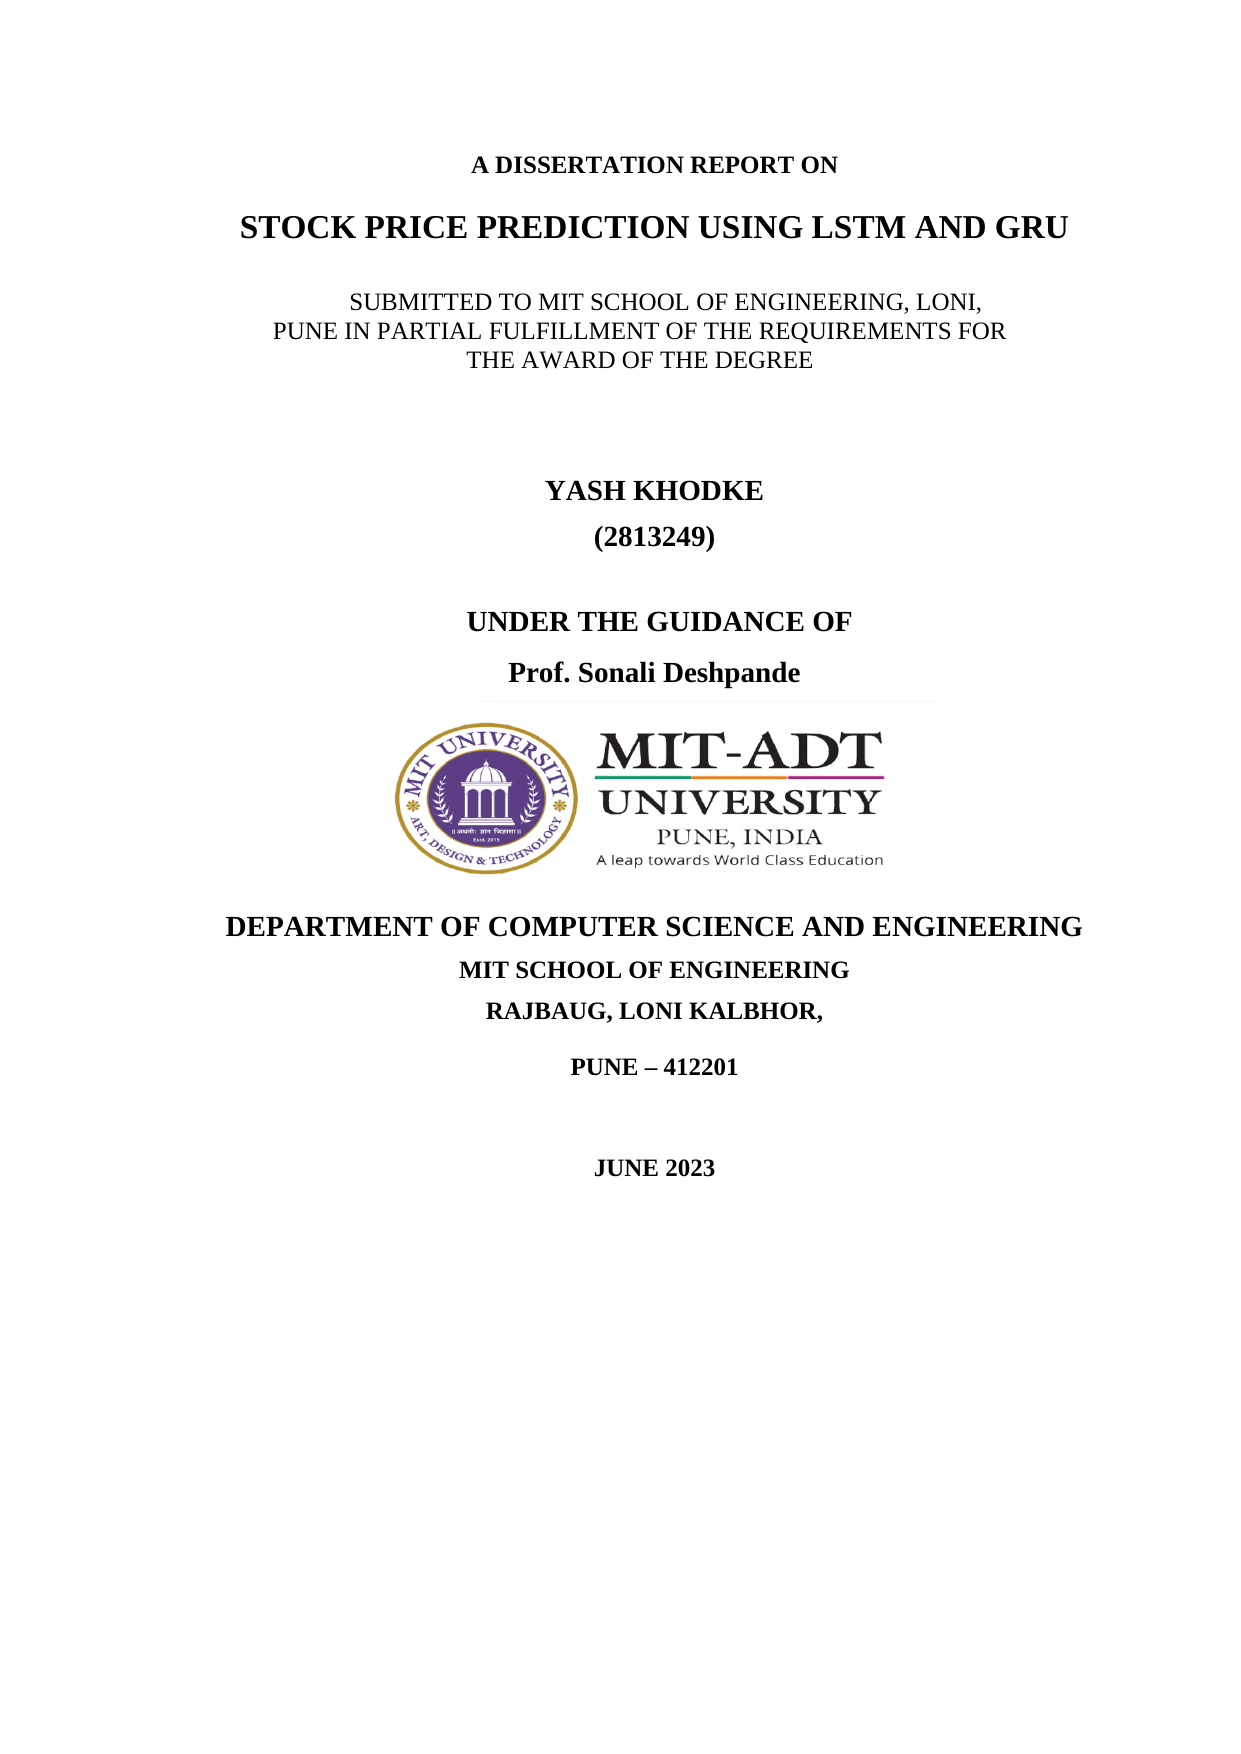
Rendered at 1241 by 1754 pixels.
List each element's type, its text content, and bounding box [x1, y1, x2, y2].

picture [368, 701, 941, 897]
text SUBMITTED TO MIT SCHOOL OF ENGINEERING, LONI, PUNE IN PARTIAL FULFILLMENT OF THE REQUIREMENTS FOR THE AWARD OF THE DEGREE [271, 287, 1009, 374]
text DEPARTMENT OF COMPUTER SCIENCE AND ENGINEERING [218, 909, 1090, 942]
text PUNE – 412201 [218, 1052, 1090, 1081]
text YASH KHODKE [218, 473, 1090, 507]
text A DISSERTATION REPORT ON [218, 150, 1090, 179]
text MIT SCHOOL OF ENGINEERING [218, 955, 1090, 984]
text JUNE 2023 [218, 1153, 1090, 1182]
text STOCK PRICE PREDICTION USING LSTM AND GRU [218, 207, 1090, 246]
text (2813249) [218, 519, 1090, 553]
text RAJBAUG, LONI KALBHOR, [218, 996, 1090, 1025]
text UNDER THE GUIDANCE OF [218, 566, 1090, 638]
text Prof. Sonali Deshpande [218, 655, 1090, 689]
